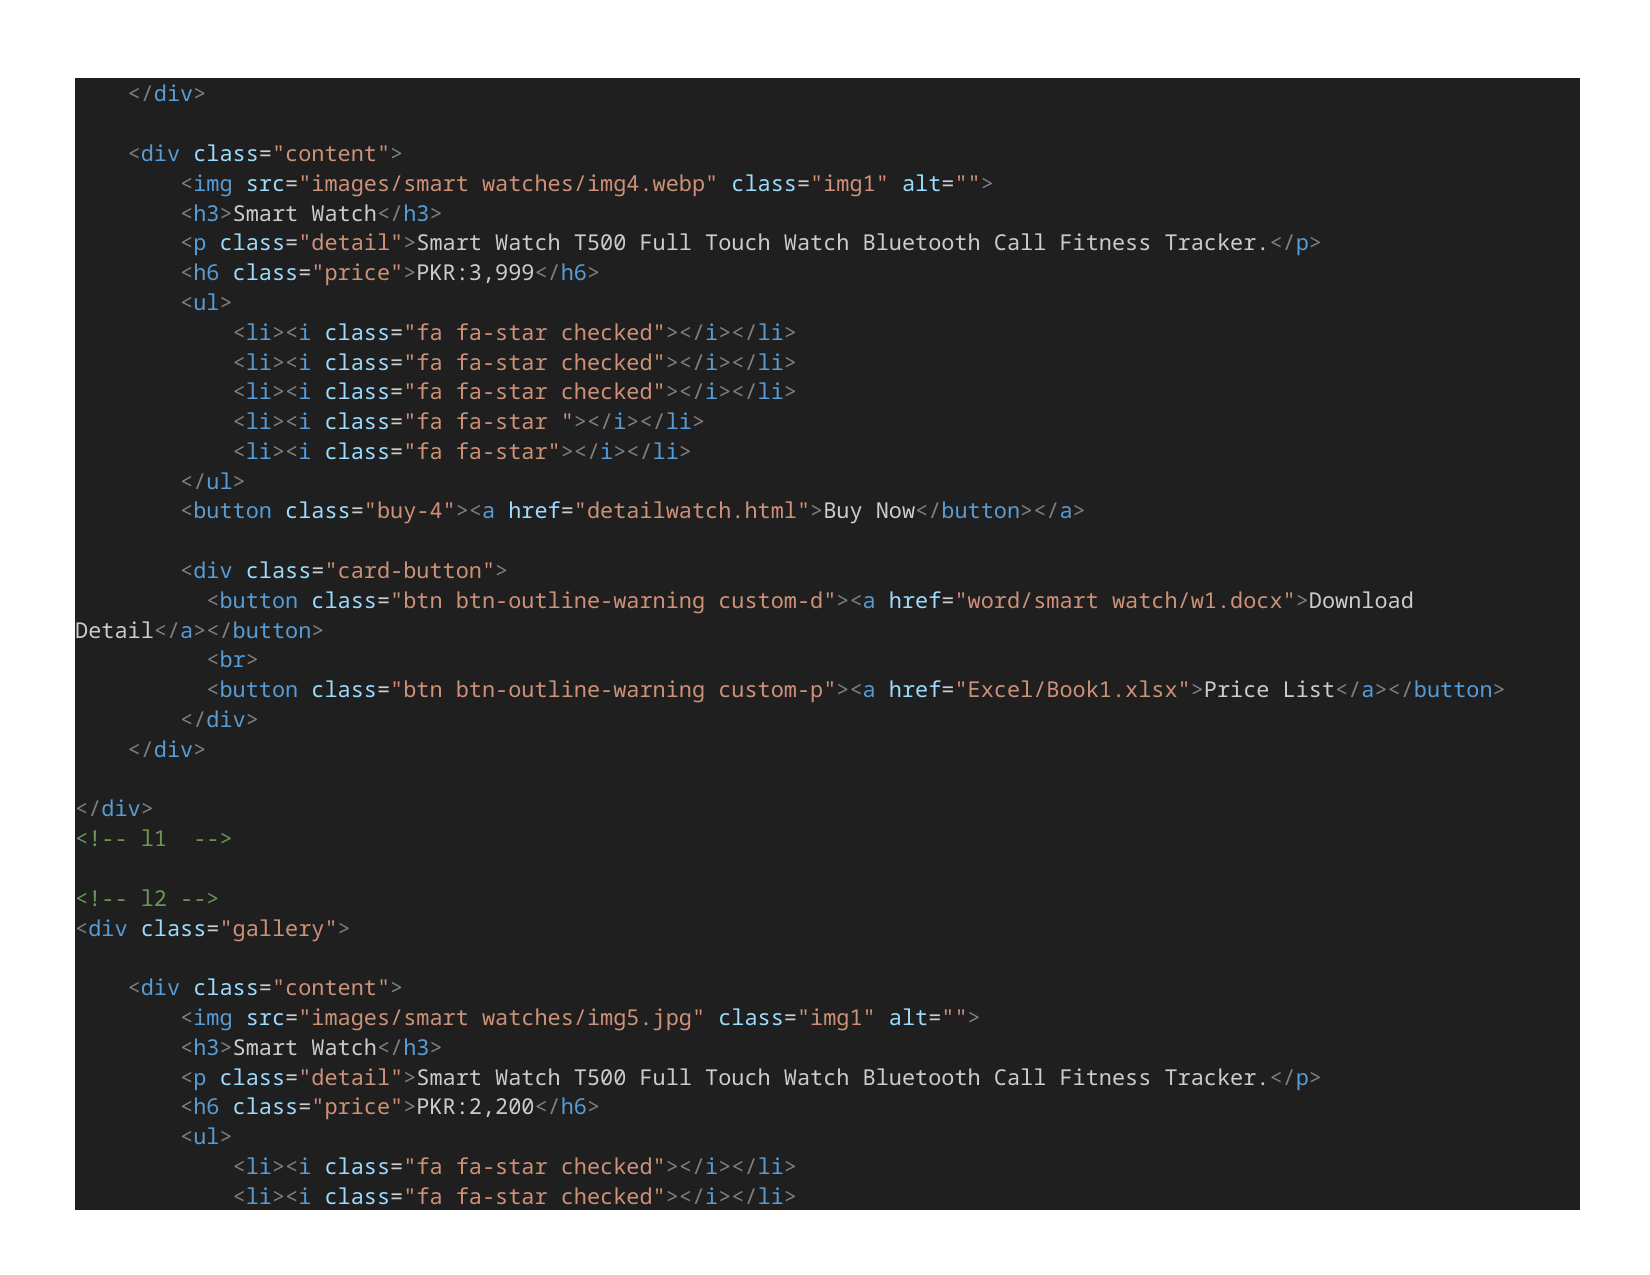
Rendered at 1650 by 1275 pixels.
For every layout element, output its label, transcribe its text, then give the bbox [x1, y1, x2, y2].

text <img src="images/smart watches/img5.jpg" class="img1" alt=""> [75, 1002, 1580, 1032]
text <div class="card-button"> [75, 555, 1580, 585]
text <p class="detail">Smart Watch T500 Full Touch Watch Bluetooth Call Fitness Tracker.</p> [75, 1061, 1580, 1091]
text <br> [75, 644, 1580, 674]
text <!-- l2 --> [75, 883, 1580, 912]
text <div class="content"> [75, 138, 1580, 168]
text <li><i class="fa fa-star checked"></i></li> [75, 346, 1580, 376]
text </div> [75, 793, 1580, 823]
text </ul> [75, 466, 1580, 495]
text <h3>Smart Watch</h3> [75, 1032, 1580, 1061]
text </div> [75, 734, 1580, 763]
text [75, 1151, 1580, 1181]
text <h3>Smart Watch</h3> [75, 197, 1580, 227]
text <li><i class="fa fa-star checked"></i></li> [75, 317, 1580, 346]
text <ul> [75, 1121, 1580, 1151]
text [75, 1181, 1580, 1210]
text <div class="gallery"> [75, 912, 1580, 942]
text <button class="buy-4"><a href="detailwatch.html">Buy Now</button></a> [75, 495, 1580, 525]
text <!-- l1 --> [75, 823, 1580, 853]
text <img src="images/smart watches/img4.webp" class="img1" alt=""> [75, 168, 1580, 197]
text <h6 class="price">PKR:3,999</h6> [75, 257, 1580, 287]
text <ul> [75, 287, 1580, 317]
text <div class="content"> [75, 972, 1580, 1002]
text <li><i class="fa fa-star "></i></li> [75, 406, 1580, 436]
text </div> [75, 704, 1580, 734]
text <h6 class="price">PKR:2,200</h6> [75, 1091, 1580, 1121]
text <li><i class="fa fa-star checked"></i></li> [75, 376, 1580, 406]
text <li><i class="fa fa-star"></i></li> [75, 436, 1580, 466]
text <button class="btn btn-outline-warning custom-d"><a href="word/smart watch/w1.docx">Download Detail</a></button> [75, 585, 1580, 644]
text <button class="btn btn-outline-warning custom-p"><a href="Excel/Book1.xlsx">Price List</a></button> [75, 674, 1580, 704]
text <p class="detail">Smart Watch T500 Full Touch Watch Bluetooth Call Fitness Tracker.</p> [75, 227, 1580, 257]
text </div> [75, 78, 1580, 108]
